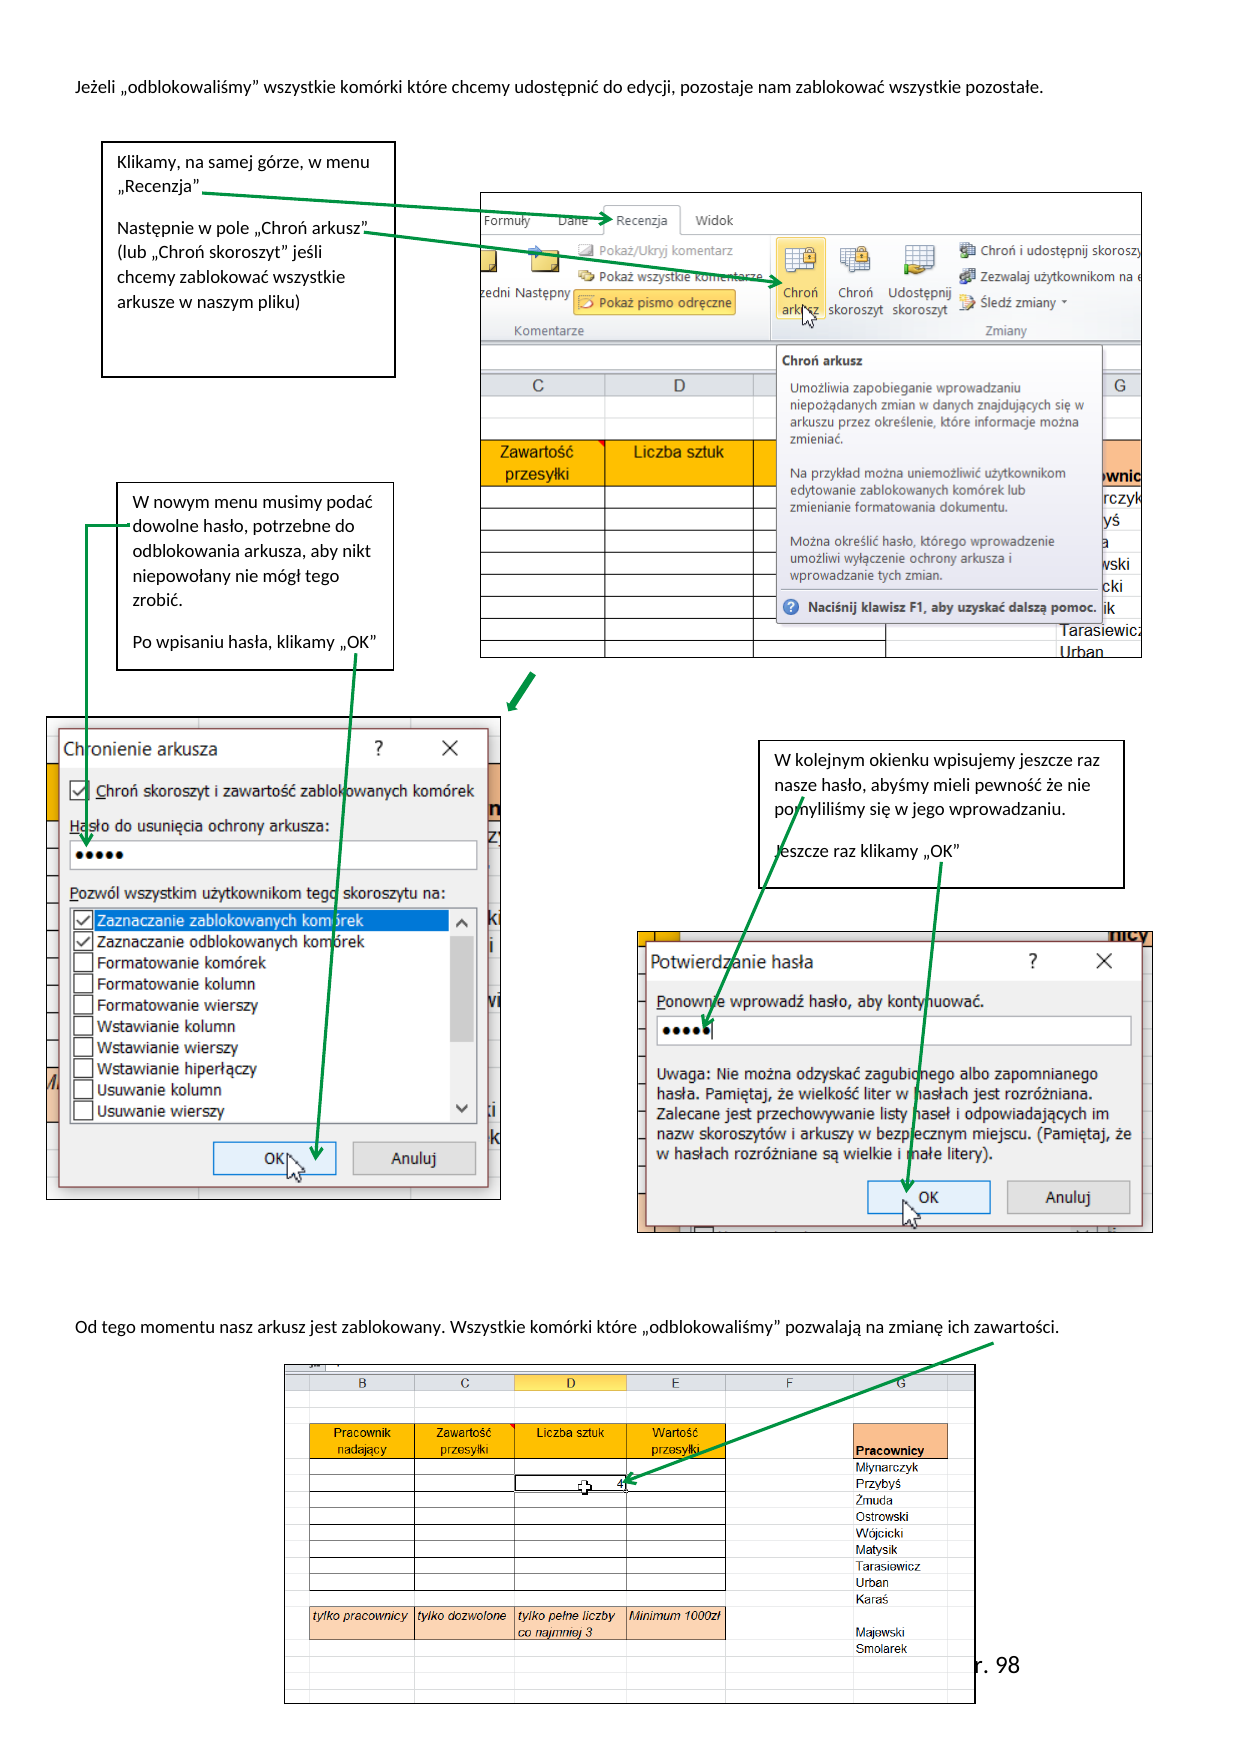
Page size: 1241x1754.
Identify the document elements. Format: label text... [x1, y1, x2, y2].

picture [481, 193, 1141, 657]
text Jeżeli „odblokowaliśmy” wszystkie komórki które chcemy udostępnić do edycji, pozostaje nam zablokować wszystkie pozostałe. [75, 75, 1165, 98]
picture [638, 932, 1152, 1232]
text Od tego momentu nasz arkusz jest zablokowany. Wszystkie komórki które „odblokowaliśmy” pozwalają na zmianę ich zawartości. [75, 1316, 1165, 1338]
picture [47, 718, 500, 1199]
picture [285, 1365, 974, 1703]
